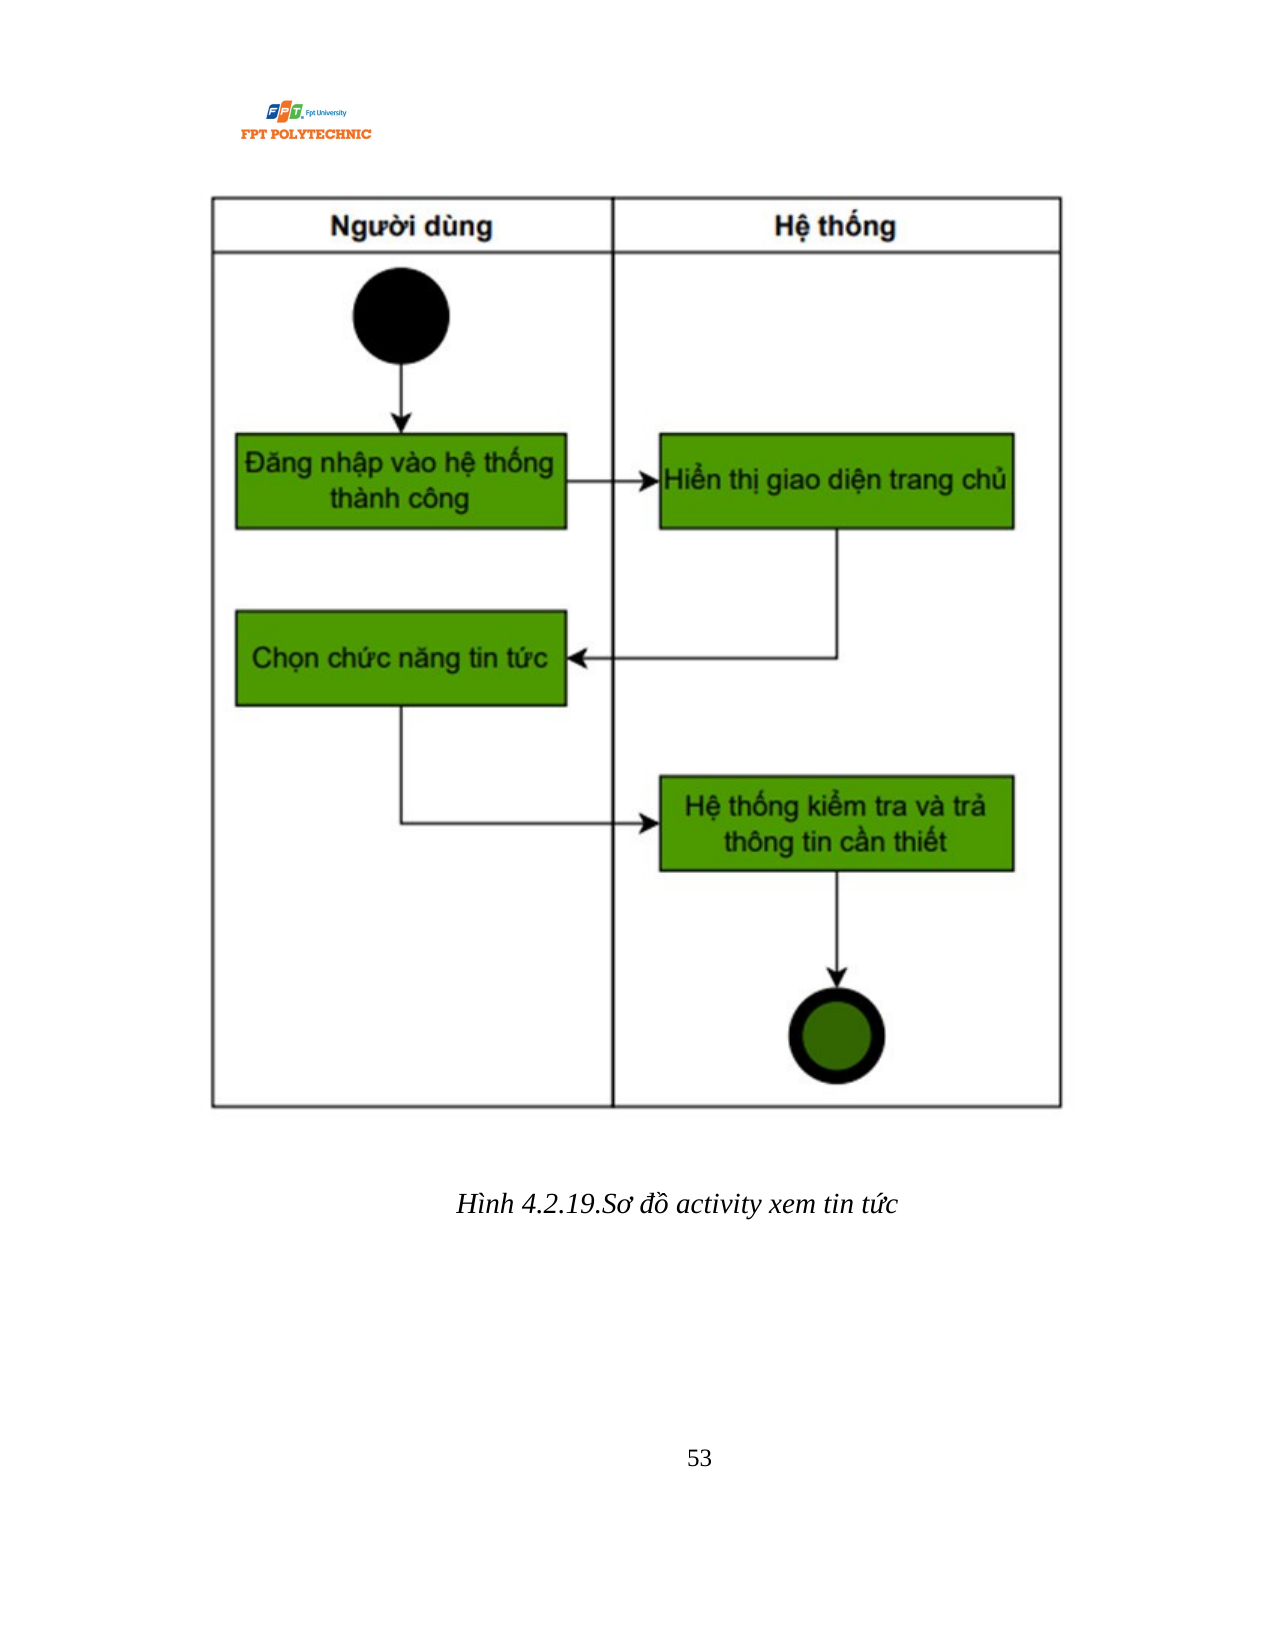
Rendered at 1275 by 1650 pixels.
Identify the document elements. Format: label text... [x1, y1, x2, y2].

picture [239, 97, 373, 142]
picture [187, 172, 1084, 1137]
text Hình 4.2.19.Sơ đồ activity xem tin tức [304, 1186, 1050, 1219]
